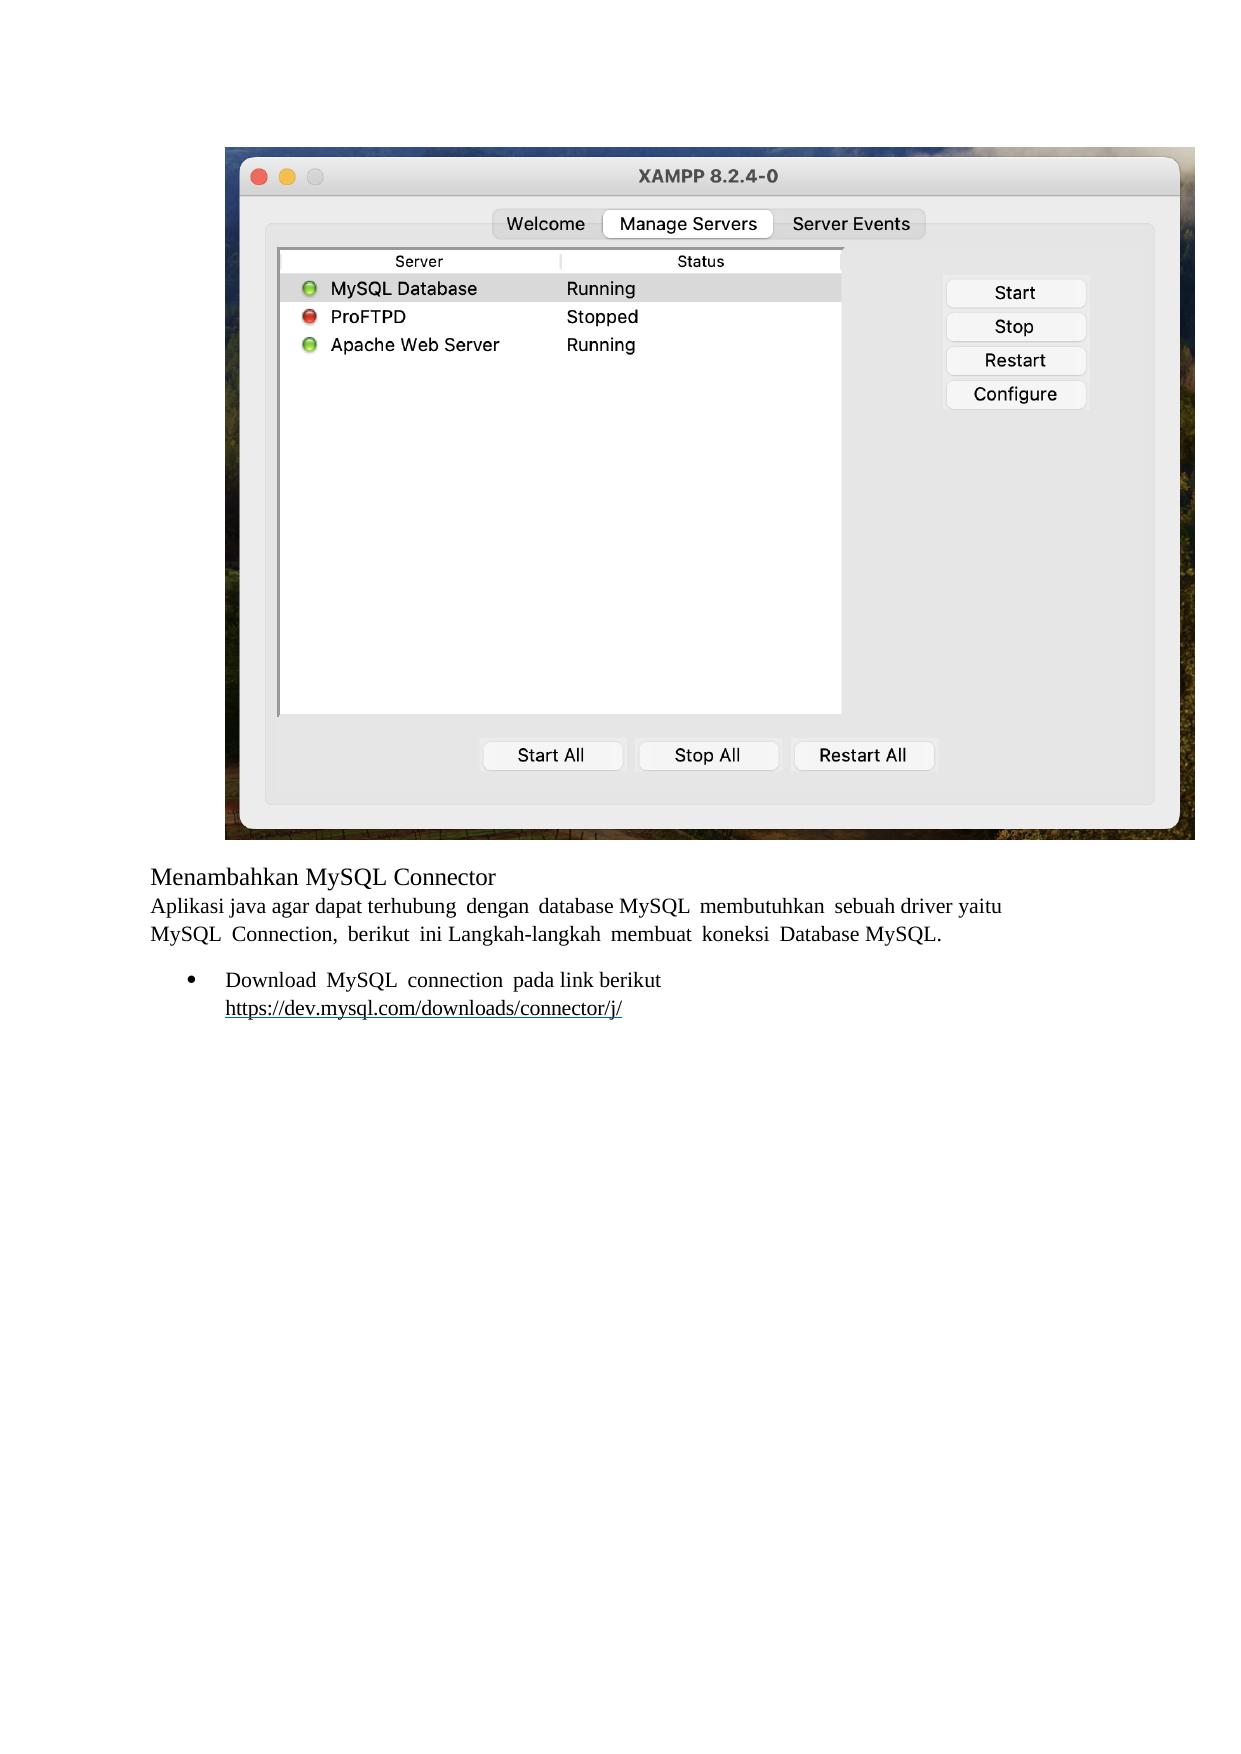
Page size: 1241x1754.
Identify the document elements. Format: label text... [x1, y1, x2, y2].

text Aplikasi java agar dapat terhubung dengan database MySQL membutuhkan sebuah driver yaitu MySQL Connection, berikut ini Langkah-langkah membuat koneksi Database MySQL. [150, 893, 1069, 946]
picture [225, 147, 1195, 840]
subtitle Menambahkan MySQL Connector [150, 862, 1109, 891]
list Download MySQL connection pada link berikut https://dev.mysql.com/downloads/connector/j/ [188, 967, 664, 1020]
